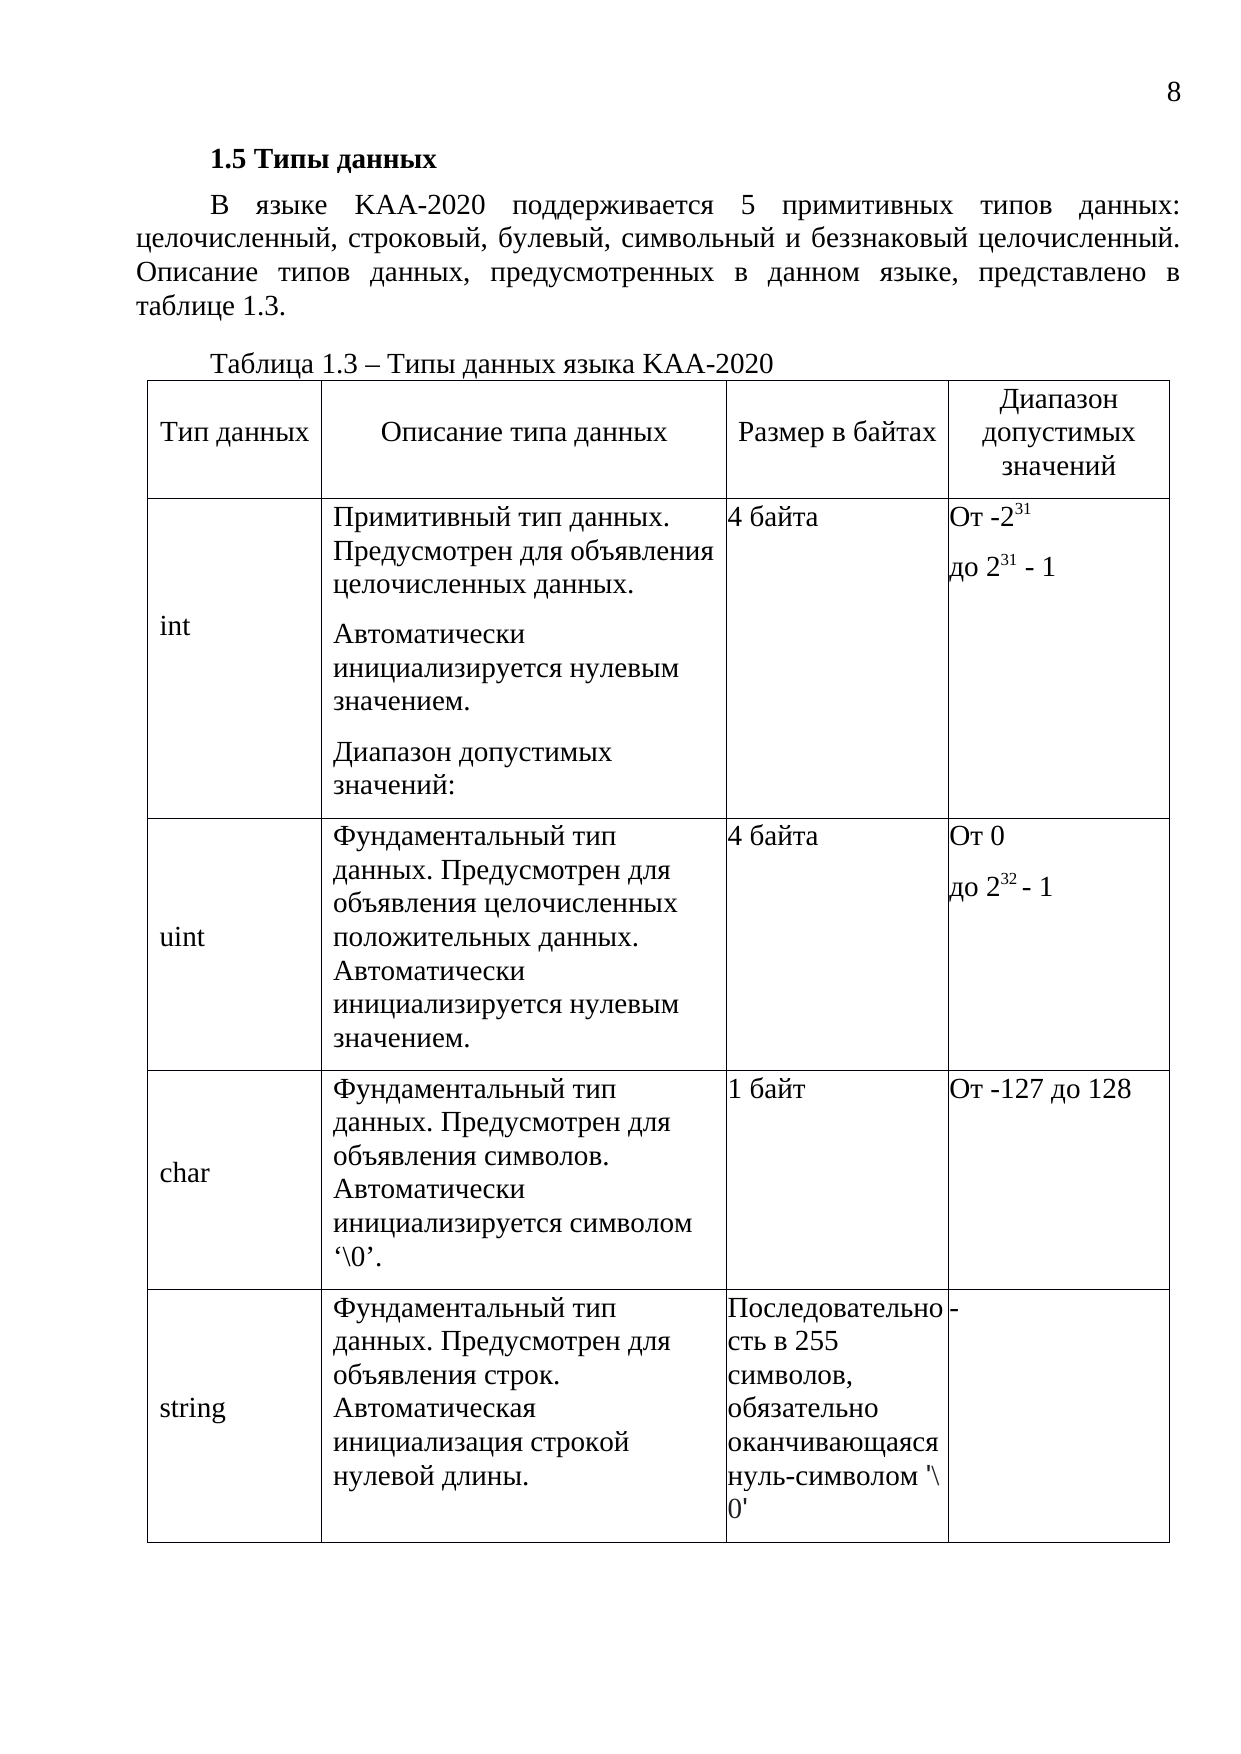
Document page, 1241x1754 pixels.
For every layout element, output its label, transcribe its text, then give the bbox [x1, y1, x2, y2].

table_cell char [148, 1071, 321, 1289]
table_cell 4 байта [727, 499, 948, 817]
table_header Описание типа данных [322, 381, 726, 498]
table_cell uint [148, 819, 321, 1070]
table_cell Примитивный тип данных. Предусмотрен для объявления целочисленных данных. Автоматически инициализируется нулевым значением. Диапазон допустимых значений: [322, 499, 726, 817]
table_cell Фундаментальный тип данных. Предусмотрен для объявления символов. Автоматически инициализируется символом ‘\0’. [322, 1071, 726, 1289]
table_cell Последовательность в 255 символов, обязательно оканчивающаясянуль-символом '\0' [727, 1290, 948, 1542]
table_header Размер в байтах [727, 381, 948, 498]
text Таблица 1.3 – Типы данных языка KAA-2020 [136, 346, 1181, 380]
table_cell - [949, 1290, 1169, 1542]
table_cell От 0 до 232 - 1 [949, 819, 1169, 1070]
table_cell string [148, 1290, 321, 1542]
subtitle 1.5 Типы данных [136, 141, 1181, 174]
table_cell int [148, 499, 321, 817]
text В языке KAA-2020 поддерживается 5 примитивных типов данных: целочисленный, строковый, булевый, символьный и беззнаковый целочисленный. Описание типов данных, предусмотренных в данном языке, представлено в таблице 1.3. [136, 187, 1181, 321]
table_header Тип данных [148, 381, 321, 498]
table_cell 4 байта [727, 819, 948, 1070]
table_cell От -127 до 128 [949, 1071, 1169, 1289]
table_cell Фундаментальный тип данных. Предусмотрен для объявления строк. Автоматическая инициализация строкой нулевой длины. [322, 1290, 726, 1542]
table_cell От -231 до 231 - 1 [949, 499, 1169, 817]
table_cell 1 байт [727, 1071, 948, 1289]
table_header Диапазон допустимых значений [949, 381, 1169, 498]
table_cell Фундаментальный тип данных. Предусмотрен для объявления целочисленных положительных данных. Автоматически инициализируется нулевым значением. [322, 819, 726, 1070]
